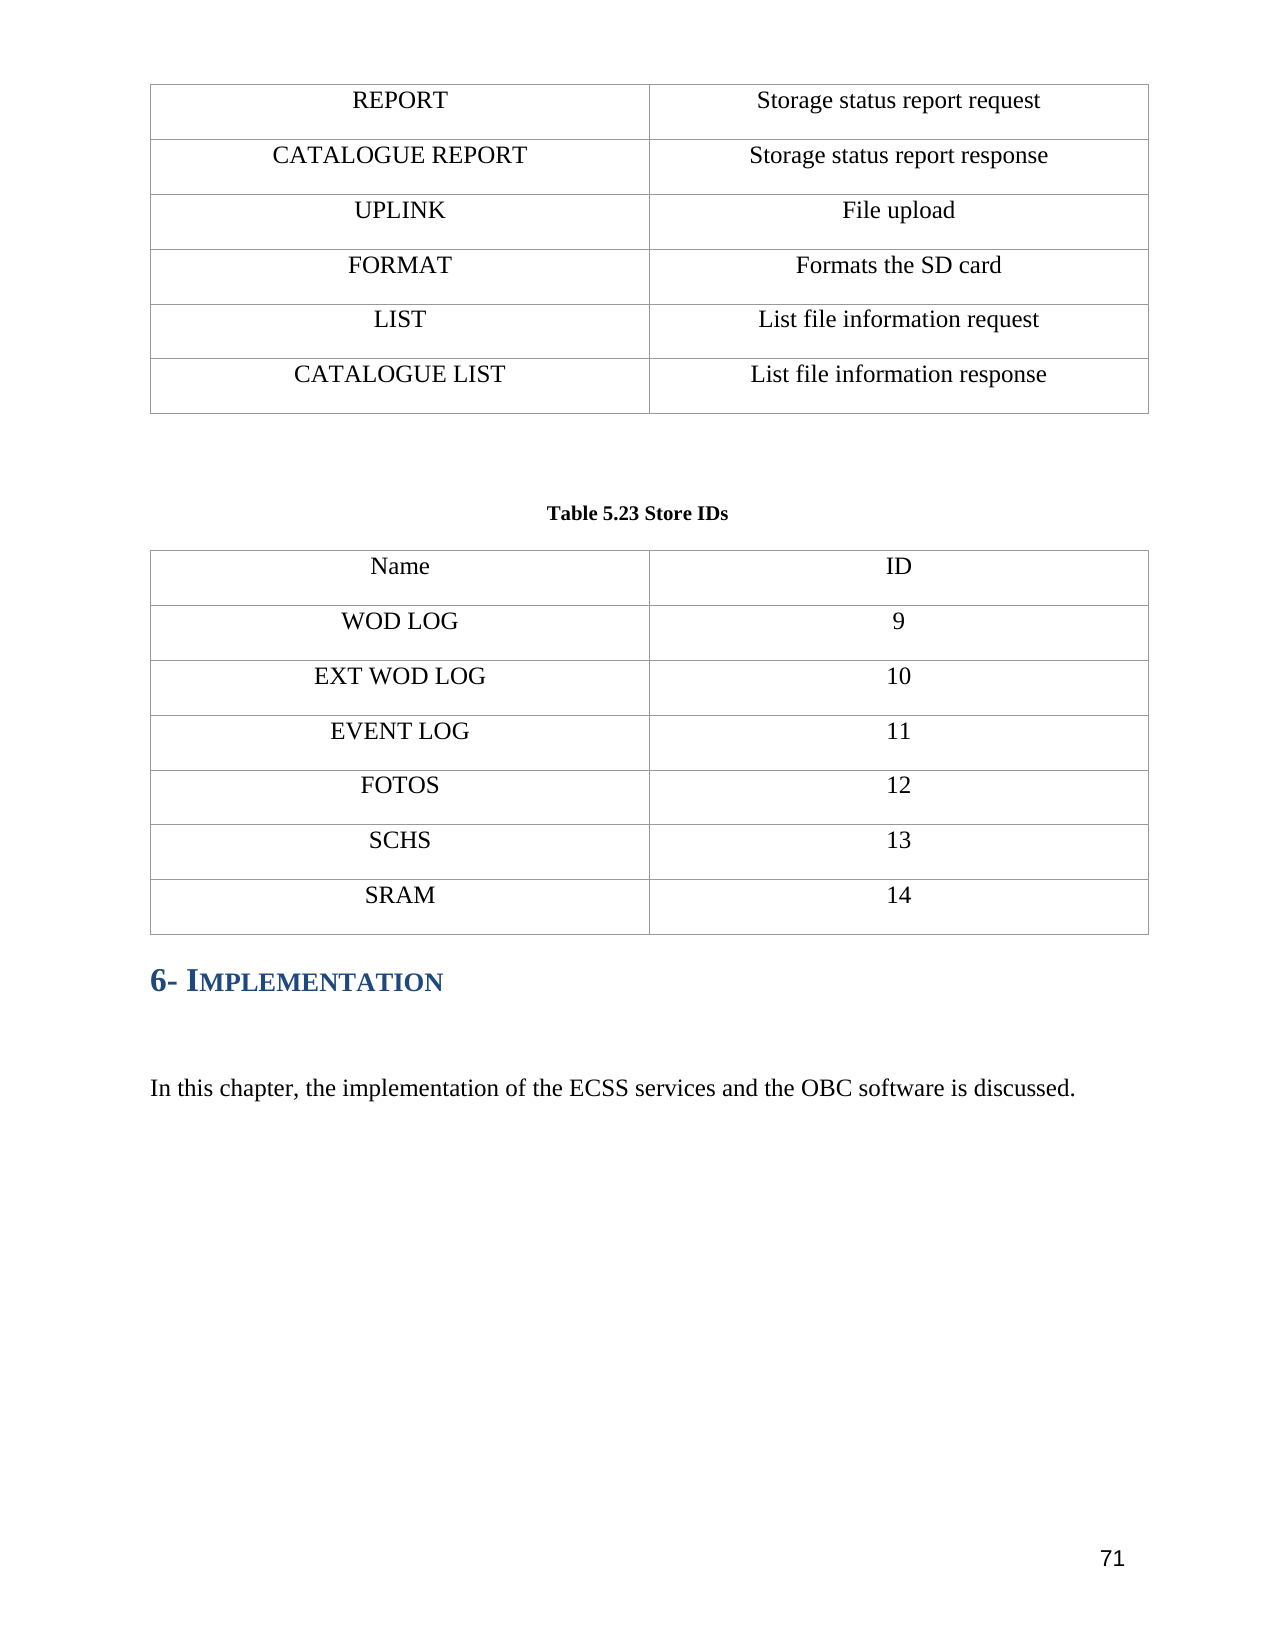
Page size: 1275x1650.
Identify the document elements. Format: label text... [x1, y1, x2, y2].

table_cell REPORT [151, 85, 649, 139]
table_cell SCHS [151, 825, 649, 879]
table_cell Formats the SD card [650, 250, 1148, 303]
table_cell LIST [151, 305, 649, 358]
text In this chapter, the implementation of the ECSS services and the OBC software is discussed. [150, 1073, 1125, 1102]
table_cell EVENT LOG [151, 716, 649, 769]
table_cell File upload [650, 195, 1148, 249]
table_cell List file information request [650, 305, 1148, 358]
table_cell 10 [650, 661, 1148, 715]
table_cell 14 [650, 880, 1148, 934]
table_cell Storage status report response [650, 140, 1148, 194]
table_cell 11 [650, 716, 1148, 769]
table_cell FORMAT [151, 250, 649, 303]
table_cell List file information response [650, 359, 1148, 413]
table_header ID [650, 551, 1148, 605]
table_cell SRAM [151, 880, 649, 934]
table_cell CATALOGUE REPORT [151, 140, 649, 194]
table_cell EXT WOD LOG [151, 661, 649, 715]
table_cell Storage status report request [650, 85, 1148, 139]
table_header Name [151, 551, 649, 605]
table_cell FOTOS [151, 771, 649, 824]
table_cell CATALOGUE LIST [151, 359, 649, 413]
table_cell UPLINK [151, 195, 649, 249]
table_cell 9 [650, 606, 1148, 660]
table_cell 13 [650, 825, 1148, 879]
table_cell WOD LOG [151, 606, 649, 660]
table_cell 12 [650, 771, 1148, 824]
text Table 5.23 Store IDs [150, 501, 1125, 525]
subtitle 6- Implementation [150, 960, 1089, 998]
